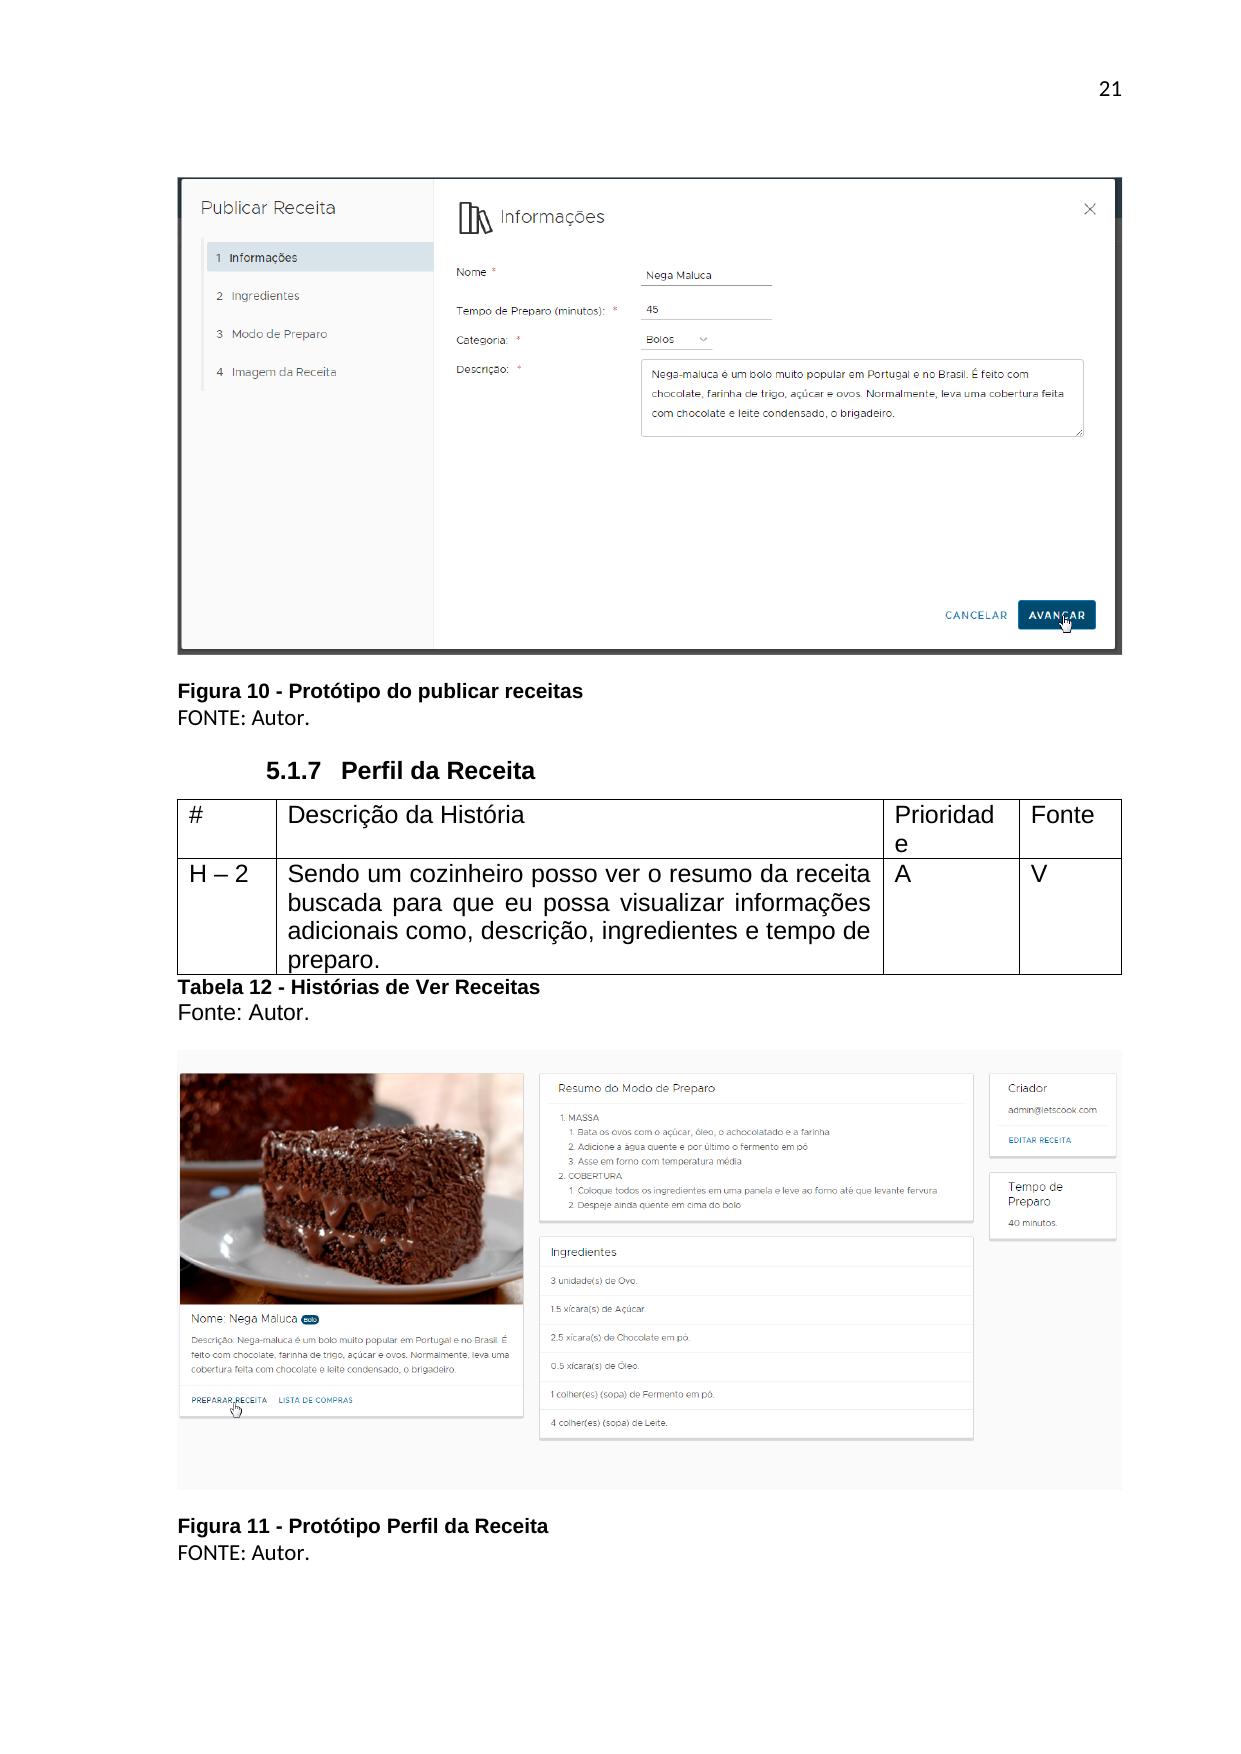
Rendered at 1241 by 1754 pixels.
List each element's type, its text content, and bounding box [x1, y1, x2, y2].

table_cell Sendo um cozinheiro posso ver o resumo da receita buscada para que eu possa visualizar informações adicionais como, descrição, ingredientes e tempo de preparo. [277, 859, 883, 974]
picture [177, 1050, 1123, 1490]
text Fonte: Autor. [177, 999, 1122, 1025]
table_cell V [1020, 859, 1121, 974]
table_header Descrição da História [277, 800, 883, 858]
text FONTE: Autor. [177, 1538, 1122, 1566]
table_cell A [884, 859, 1019, 974]
table_header Fonte [1020, 800, 1121, 858]
table_cell H – 2 [178, 859, 276, 974]
picture [177, 177, 1123, 655]
table_header Prioridade [884, 800, 1019, 858]
text FONTE: Autor. [177, 703, 1122, 731]
table_header # [178, 800, 276, 858]
subtitle Perfil da Receita [266, 756, 1122, 785]
